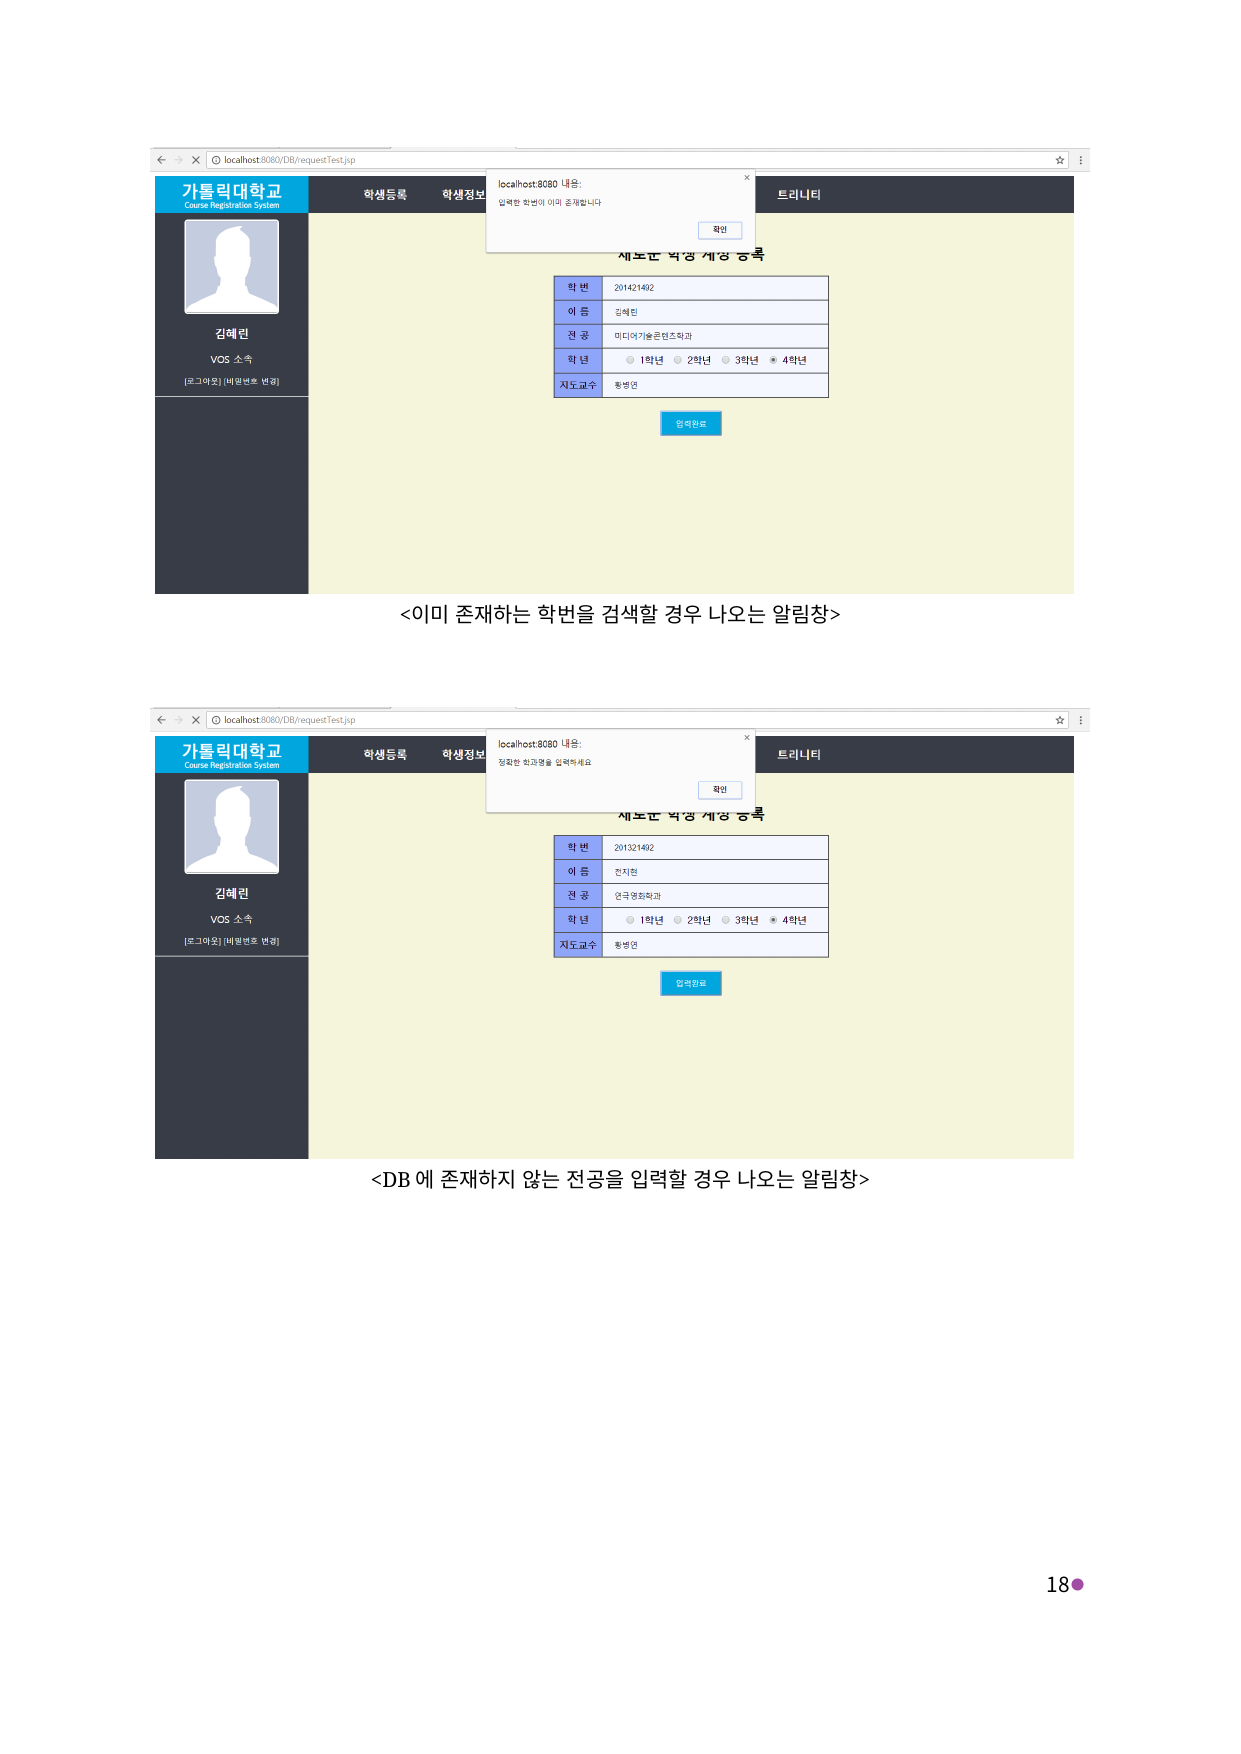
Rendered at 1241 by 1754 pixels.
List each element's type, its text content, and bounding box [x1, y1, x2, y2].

text <DB에 존재하지 않는 전공을 입력할 경우 나오는 알림창> [150, 1159, 1090, 1193]
picture [150, 147, 1091, 594]
picture [150, 707, 1091, 1159]
text <이미 존재하는 학번을 검색할 경우 나오는 알림창> [150, 594, 1090, 629]
